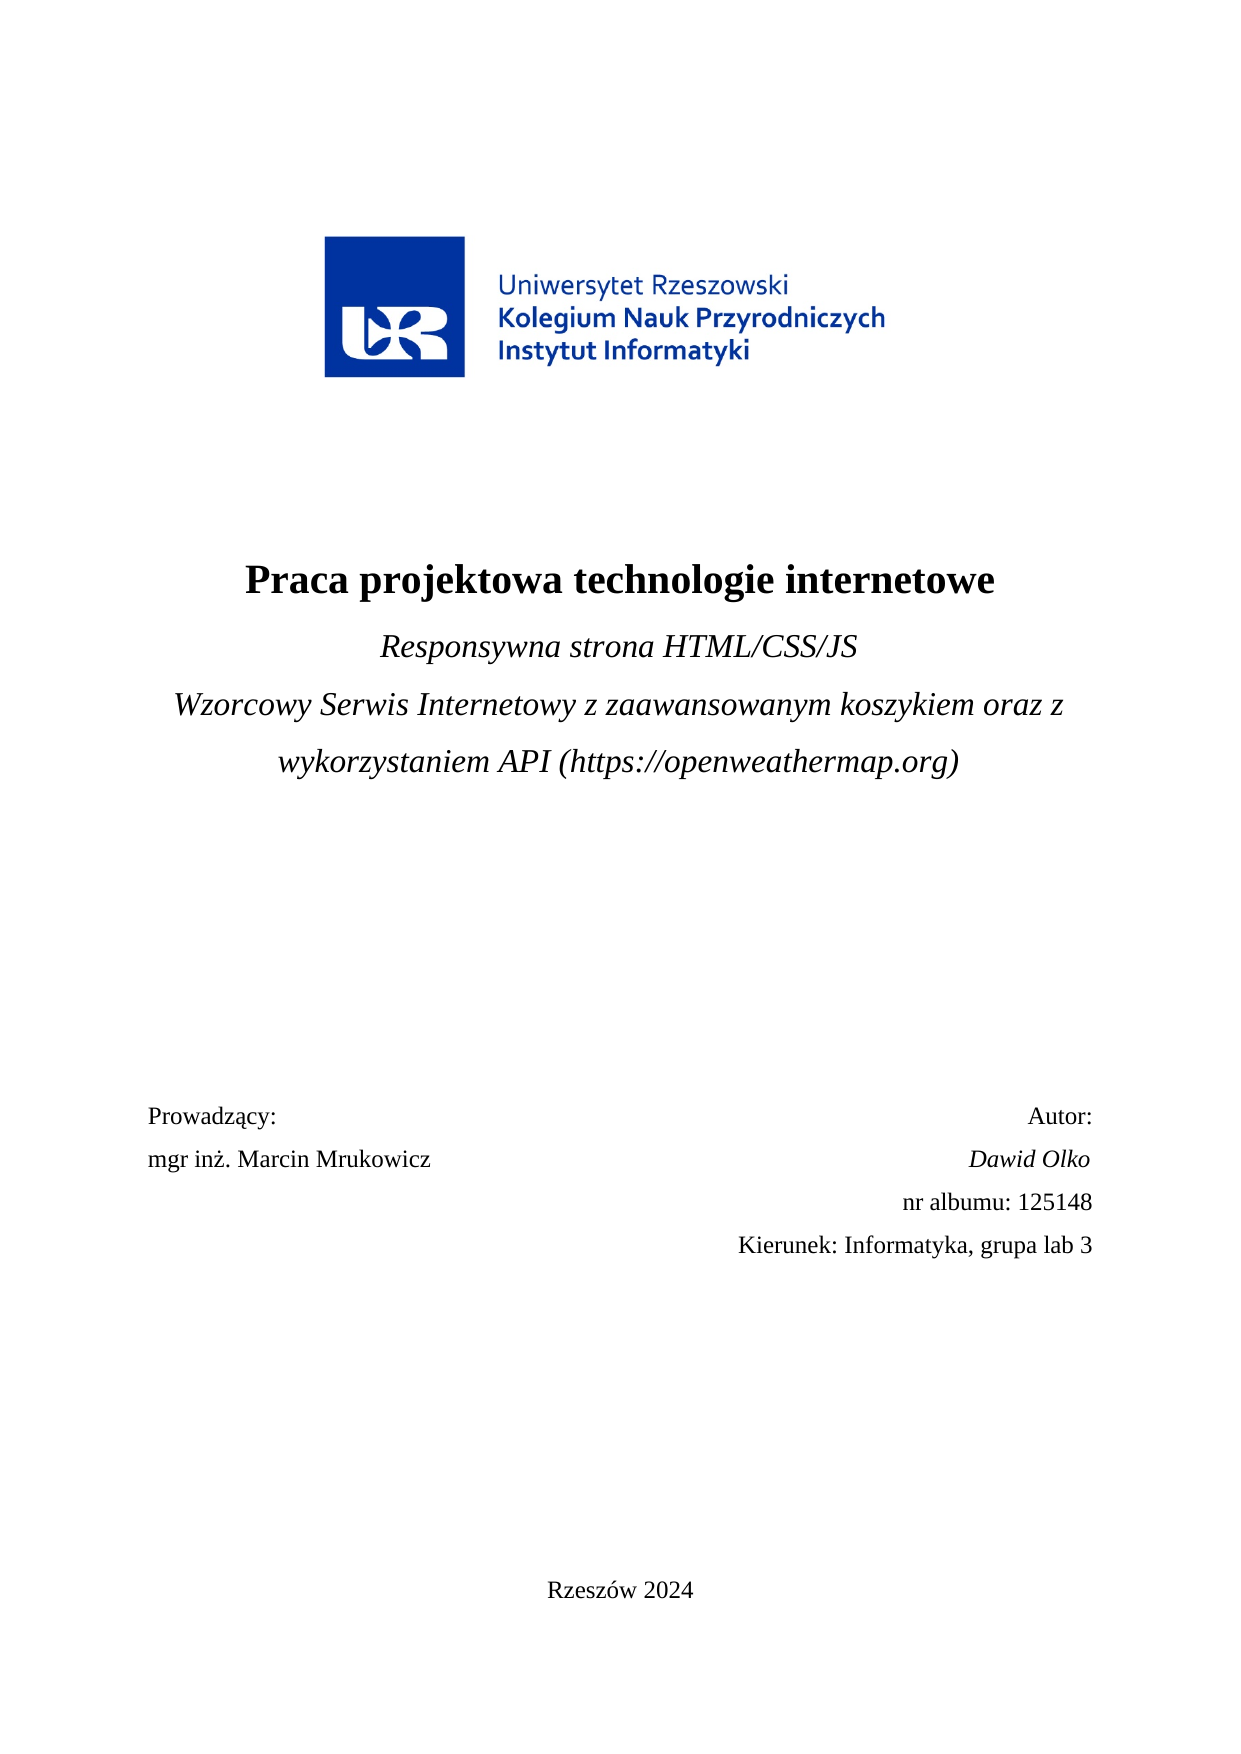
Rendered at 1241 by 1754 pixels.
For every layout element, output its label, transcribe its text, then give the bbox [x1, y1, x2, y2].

picture [147, 147, 1093, 466]
text Prowadzący: Autor: [148, 1101, 1093, 1129]
text Wzorcowy Serwis Internetowy z zaawansowanym koszykiem oraz z wykorzystaniem API (https://openweathermap.org) [148, 684, 1093, 780]
text Kierunek: , grupa [148, 1230, 1093, 1259]
text nr albumu: 125148 [148, 1187, 1093, 1216]
text Rzeszów 2024 [148, 1575, 1093, 1604]
text Responsywna strona HTML/CSS/JS [148, 626, 1093, 665]
text Praca projektowa technologie internetowe [148, 554, 1093, 602]
text mgr inż. Marcin Mrukowicz Dawid Olko [148, 1144, 1093, 1173]
